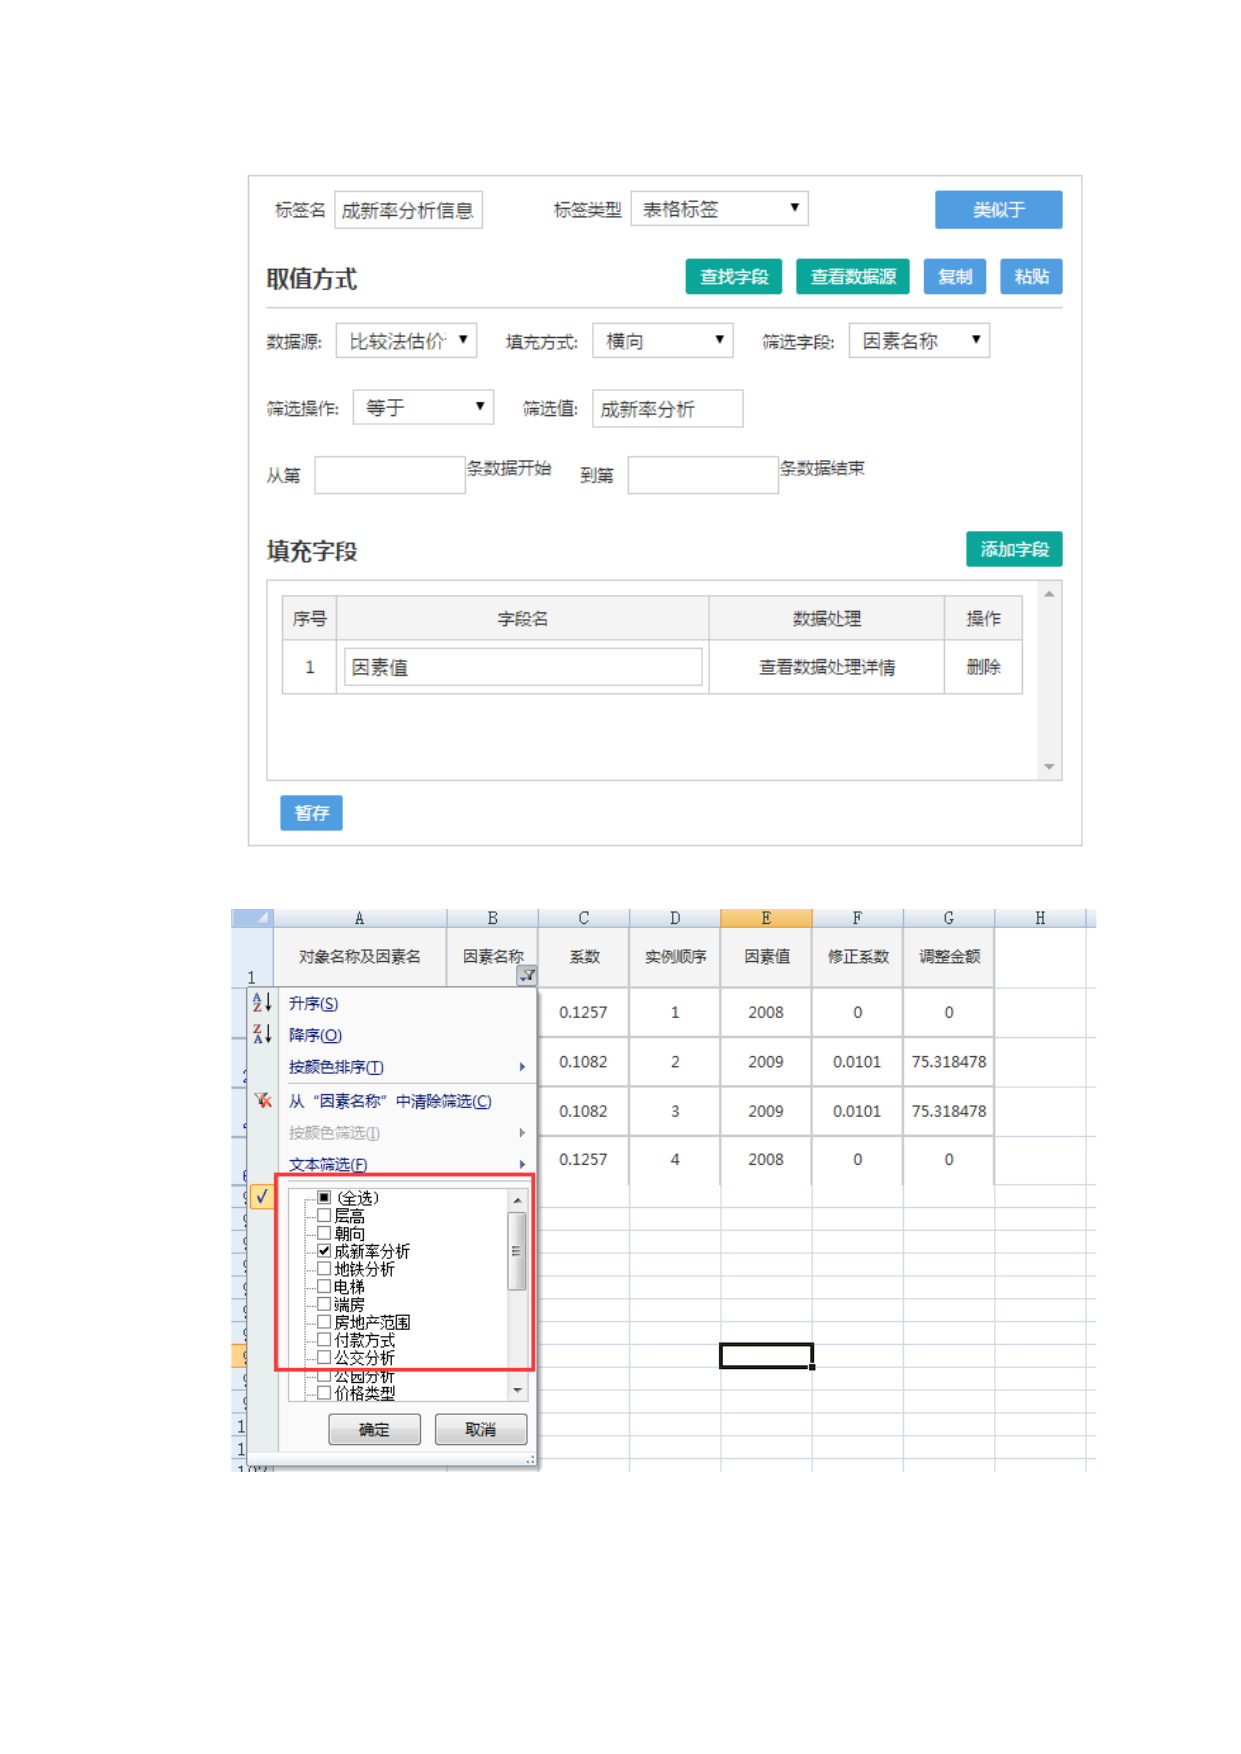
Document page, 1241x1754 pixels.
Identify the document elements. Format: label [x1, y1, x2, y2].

picture [231, 162, 1097, 865]
picture [231, 909, 1097, 1472]
